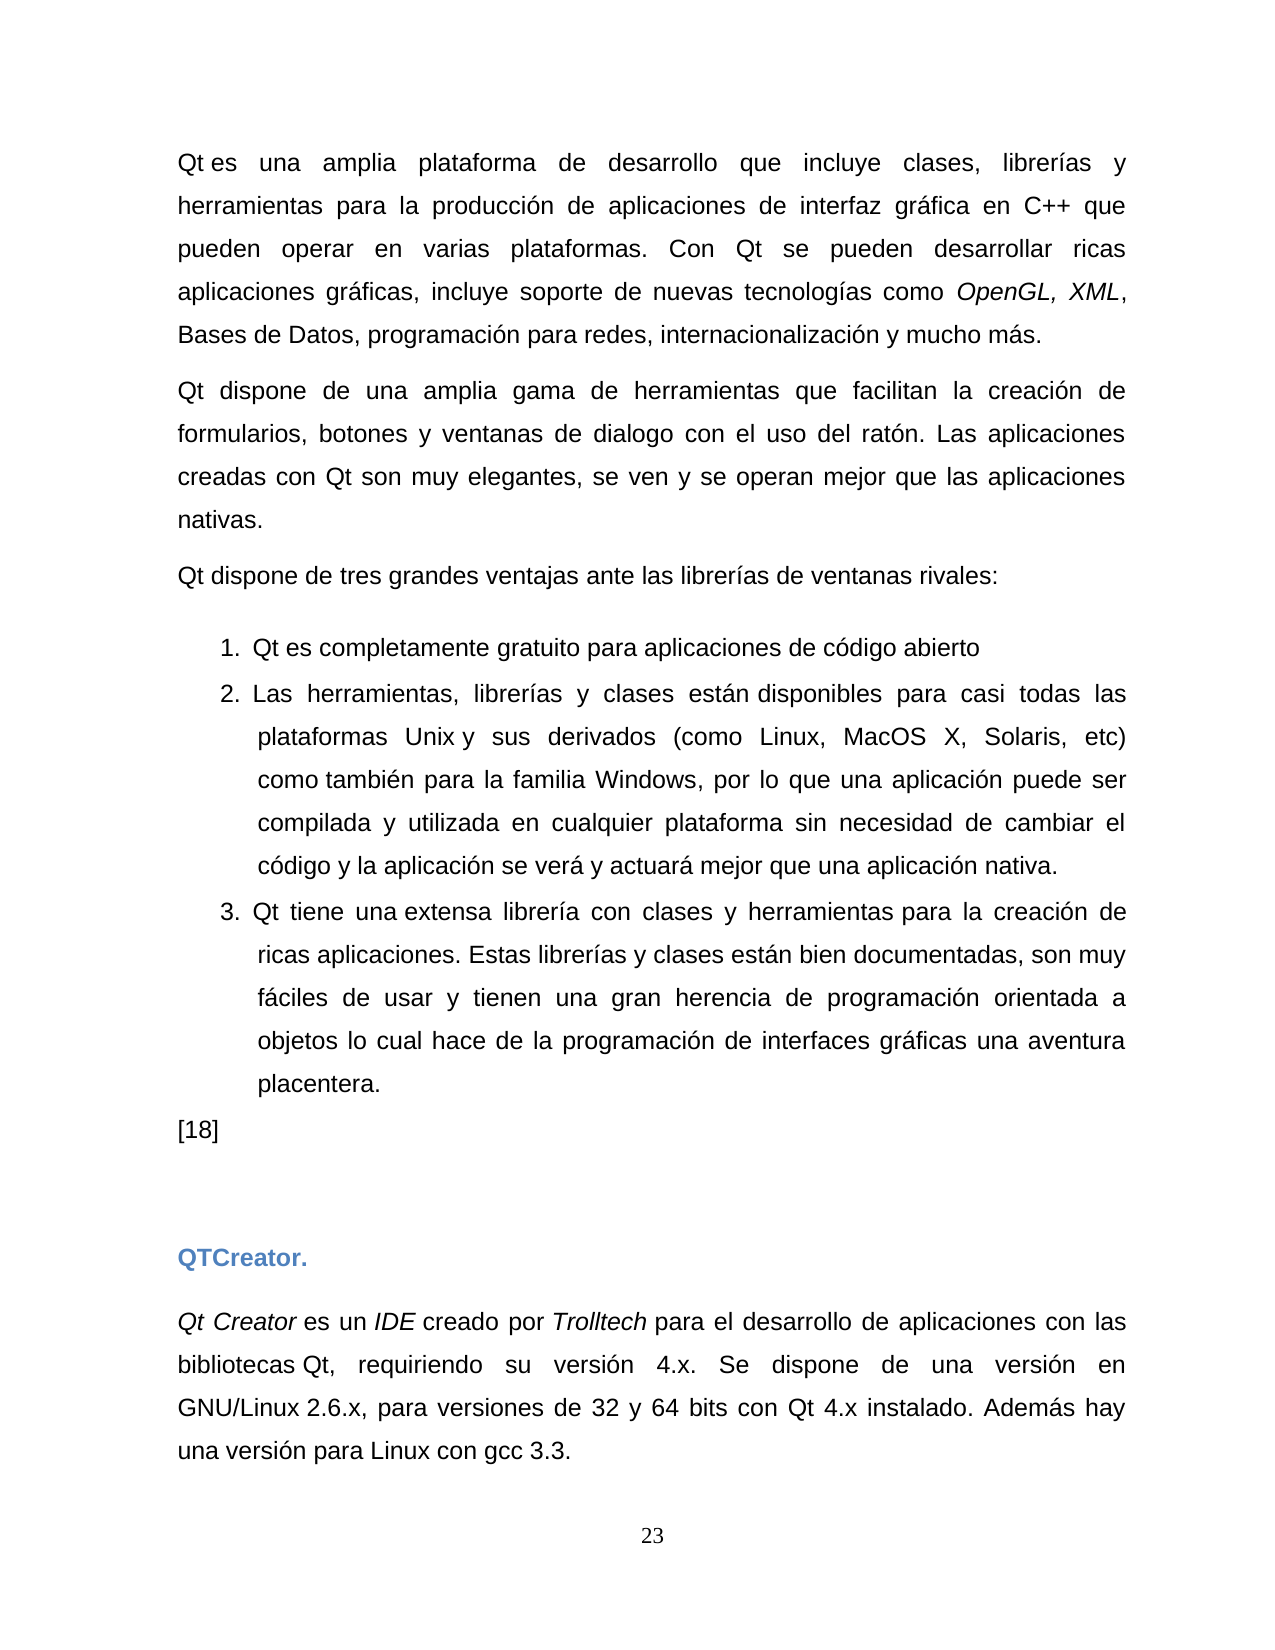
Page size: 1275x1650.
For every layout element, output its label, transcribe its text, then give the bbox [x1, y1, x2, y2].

text Qt Creator es un IDE creado por Trolltech para el desarrollo de aplicaciones con las bibliotecas Qt, requiriendo su versión 4.x. Se dispone de una versión en GNU/Linux 2.6.x, para versiones de 32 y 64 bits con Qt 4.x instalado. Además hay una versión para Linux con gcc 3.3. [177, 1307, 1127, 1465]
text QTCreator. [177, 1243, 1127, 1272]
text Qt es una amplia plataforma de desarrollo que incluye clases, librerías y herramientas para la producción de aplicaciones de interfaz gráfica en C++ que pueden operar en varias plataformas. Con Qt se pueden desarrollar ricas aplicaciones gráficas, incluye soporte de nuevas tecnologías como OpenGL, XML, Bases de Datos, programación para redes, internacionalización y mucho más. [177, 148, 1127, 349]
list Qt es completamente gratuito para aplicaciones de código abierto [220, 633, 1127, 662]
list Qt tiene una extensa librería con clases y herramientas para la creación de ricas aplicaciones. Estas librerías y clases están bien documentadas, son muy fáciles de usar y tienen una gran herencia de programación orientada a objetos lo cual hace de la programación de interfaces gráficas una aventura placentera. [220, 897, 1127, 1098]
text [18] [177, 1115, 1127, 1144]
text Qt dispone de una amplia gama de herramientas que facilitan la creación de formularios, botones y ventanas de dialogo con el uso del ratón. Las aplicaciones creadas con Qt son muy elegantes, se ven y se operan mejor que las aplicaciones nativas. [177, 376, 1127, 534]
list Las herramientas, librerías y clases están disponibles para casi todas las plataformas Unix y sus derivados (como Linux, MacOS X, Solaris, etc) como también para la familia Windows, por lo que una aplicación puede ser compilada y utilizada en cualquier plataforma sin necesidad de cambiar el código y la aplicación se verá y actuará mejor que una aplicación nativa. [220, 679, 1127, 880]
text Qt dispone de tres grandes ventajas ante las librerías de ventanas rivales: [177, 561, 1127, 589]
